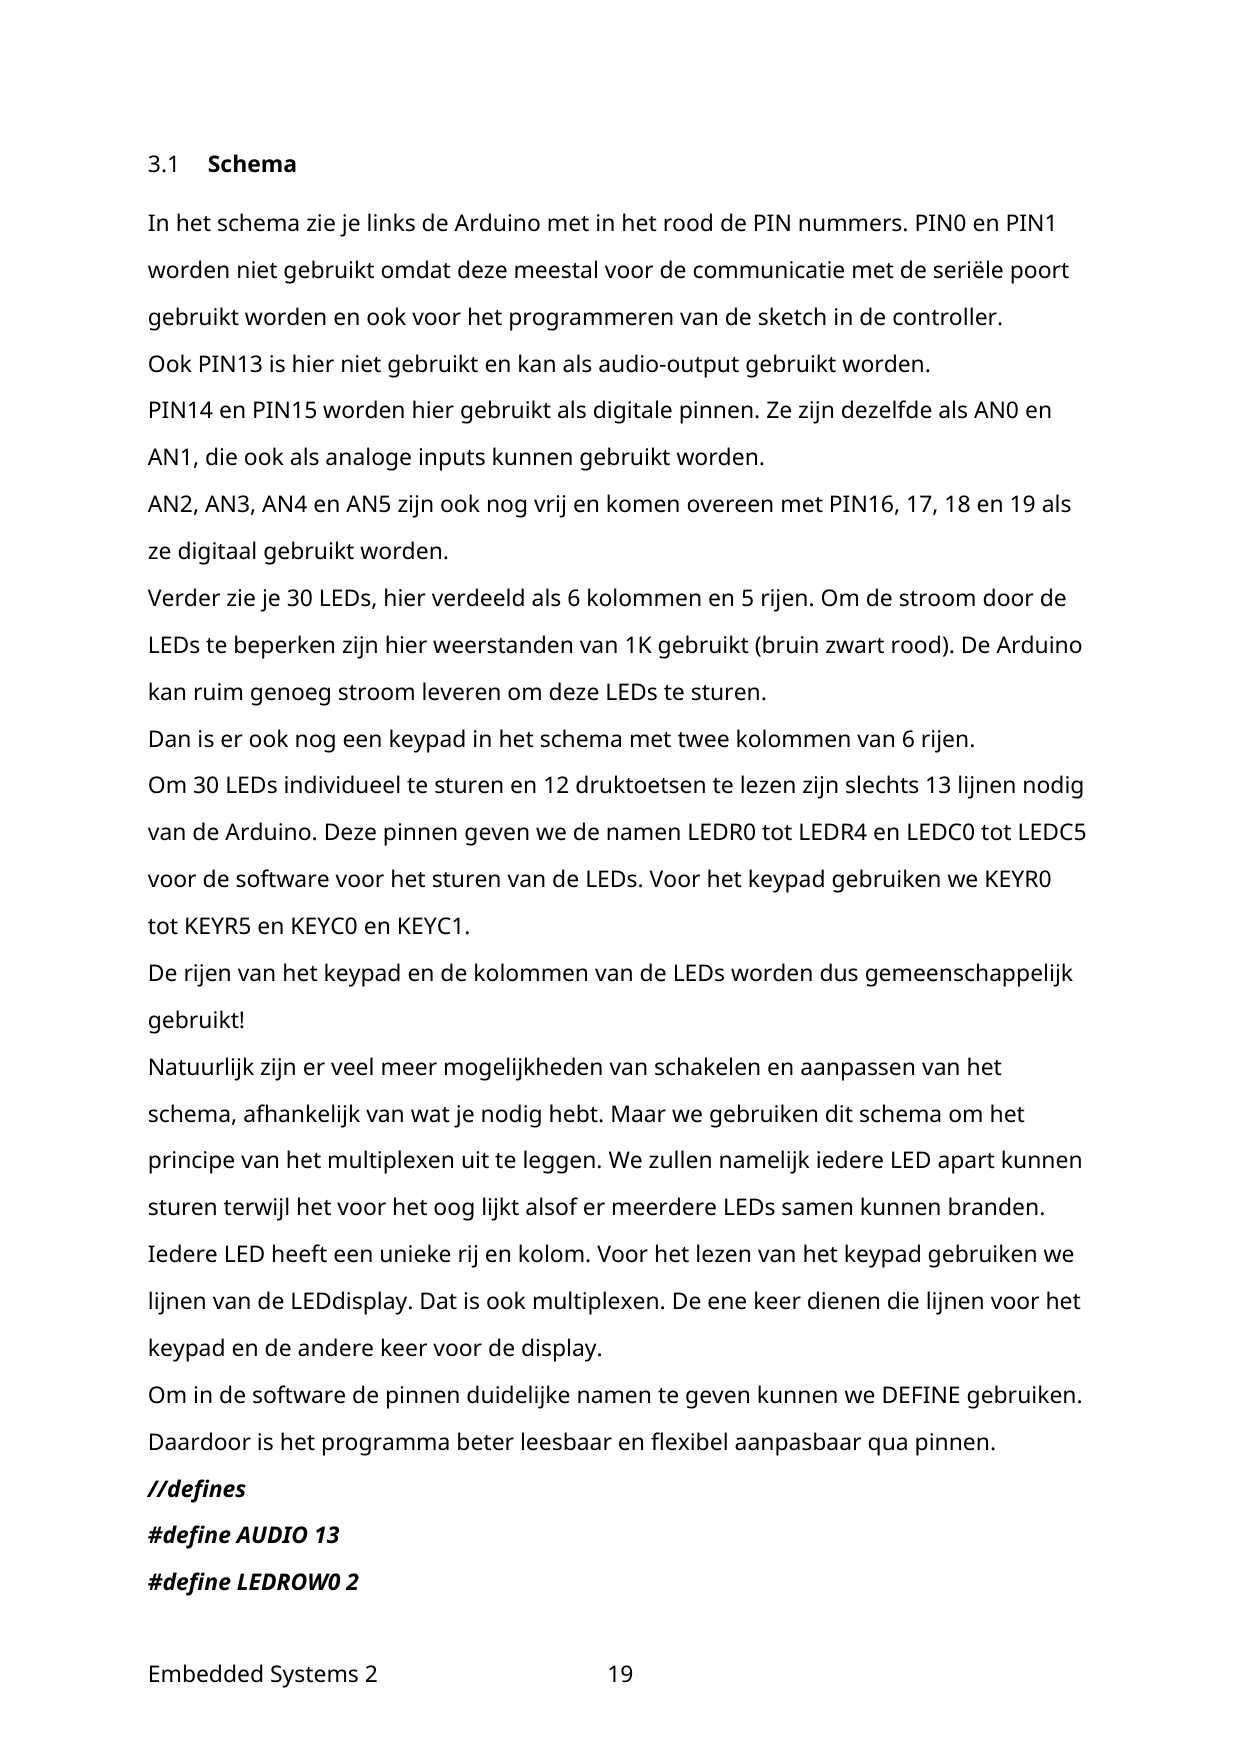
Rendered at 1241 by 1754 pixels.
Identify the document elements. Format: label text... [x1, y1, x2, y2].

text AN2, AN3, AN4 en AN5 zijn ook nog vrij en komen overeen met PIN16, 17, 18 en 19 als ze digitaal gebruikt worden. [148, 488, 1093, 566]
text PIN14 en PIN15 worden hier gebruikt als digitale pinnen. Ze zijn dezelfde als AN0 en AN1, die ook als analoge inputs kunnen gebruikt worden. [148, 394, 1093, 473]
text Ook PIN13 is hier niet gebruikt en kan als audio-output gebruikt worden. [148, 348, 1093, 379]
text //defines [148, 1473, 1093, 1504]
text De rijen van het keypad en de kolommen van de LEDs worden dus gemeenschappelijk gebruikt! [148, 957, 1093, 1035]
text #define LEDROW0 2 [148, 1566, 1093, 1598]
subtitle Schema [148, 148, 1093, 179]
text #define AUDIO 13 [148, 1519, 1093, 1551]
text In het schema zie je links de Arduino met in het rood de PIN nummers. PIN0 en PIN1 worden niet gebruikt omdat deze meestal voor de communicatie met de seriële poort gebruikt worden en ook voor het programmeren van de sketch in de controller. [148, 207, 1093, 332]
text Om in de software de pinnen duidelijke namen te geven kunnen we DEFINE gebruiken. Daardoor is het programma beter leesbaar en flexibel aanpasbaar qua pinnen. [148, 1379, 1093, 1457]
text Verder zie je 30 LEDs, hier verdeeld als 6 kolommen en 5 rijen. Om de stroom door de LEDs te beperken zijn hier weerstanden van 1K gebruikt (bruin zwart rood). De Arduino kan ruim genoeg stroom leveren om deze LEDs te sturen. [148, 582, 1093, 707]
text Om 30 LEDs individueel te sturen en 12 druktoetsen te lezen zijn slechts 13 lijnen nodig van de Arduino. Deze pinnen geven we de namen LEDR0 tot LEDR4 en LEDC0 tot LEDC5 voor de software voor het sturen van de LEDs. Voor het keypad gebruiken we KEYR0 tot KEYR5 en KEYC0 en KEYC1. [148, 769, 1093, 941]
text Natuurlijk zijn er veel meer mogelijkheden van schakelen en aanpassen van het schema, afhankelijk van wat je nodig hebt. Maar we gebruiken dit schema om het principe van het multiplexen uit te leggen. We zullen namelijk iedere LED apart kunnen sturen terwijl het voor het oog lijkt alsof er meerdere LEDs samen kunnen branden. Iedere LED heeft een unieke rij en kolom. Voor het lezen van het keypad gebruiken we lijnen van de LEDdisplay. Dat is ook multiplexen. De ene keer dienen die lijnen voor het keypad en de andere keer voor de display. [148, 1051, 1093, 1363]
text Dan is er ook nog een keypad in het schema met twee kolommen van 6 rijen. [148, 723, 1093, 754]
